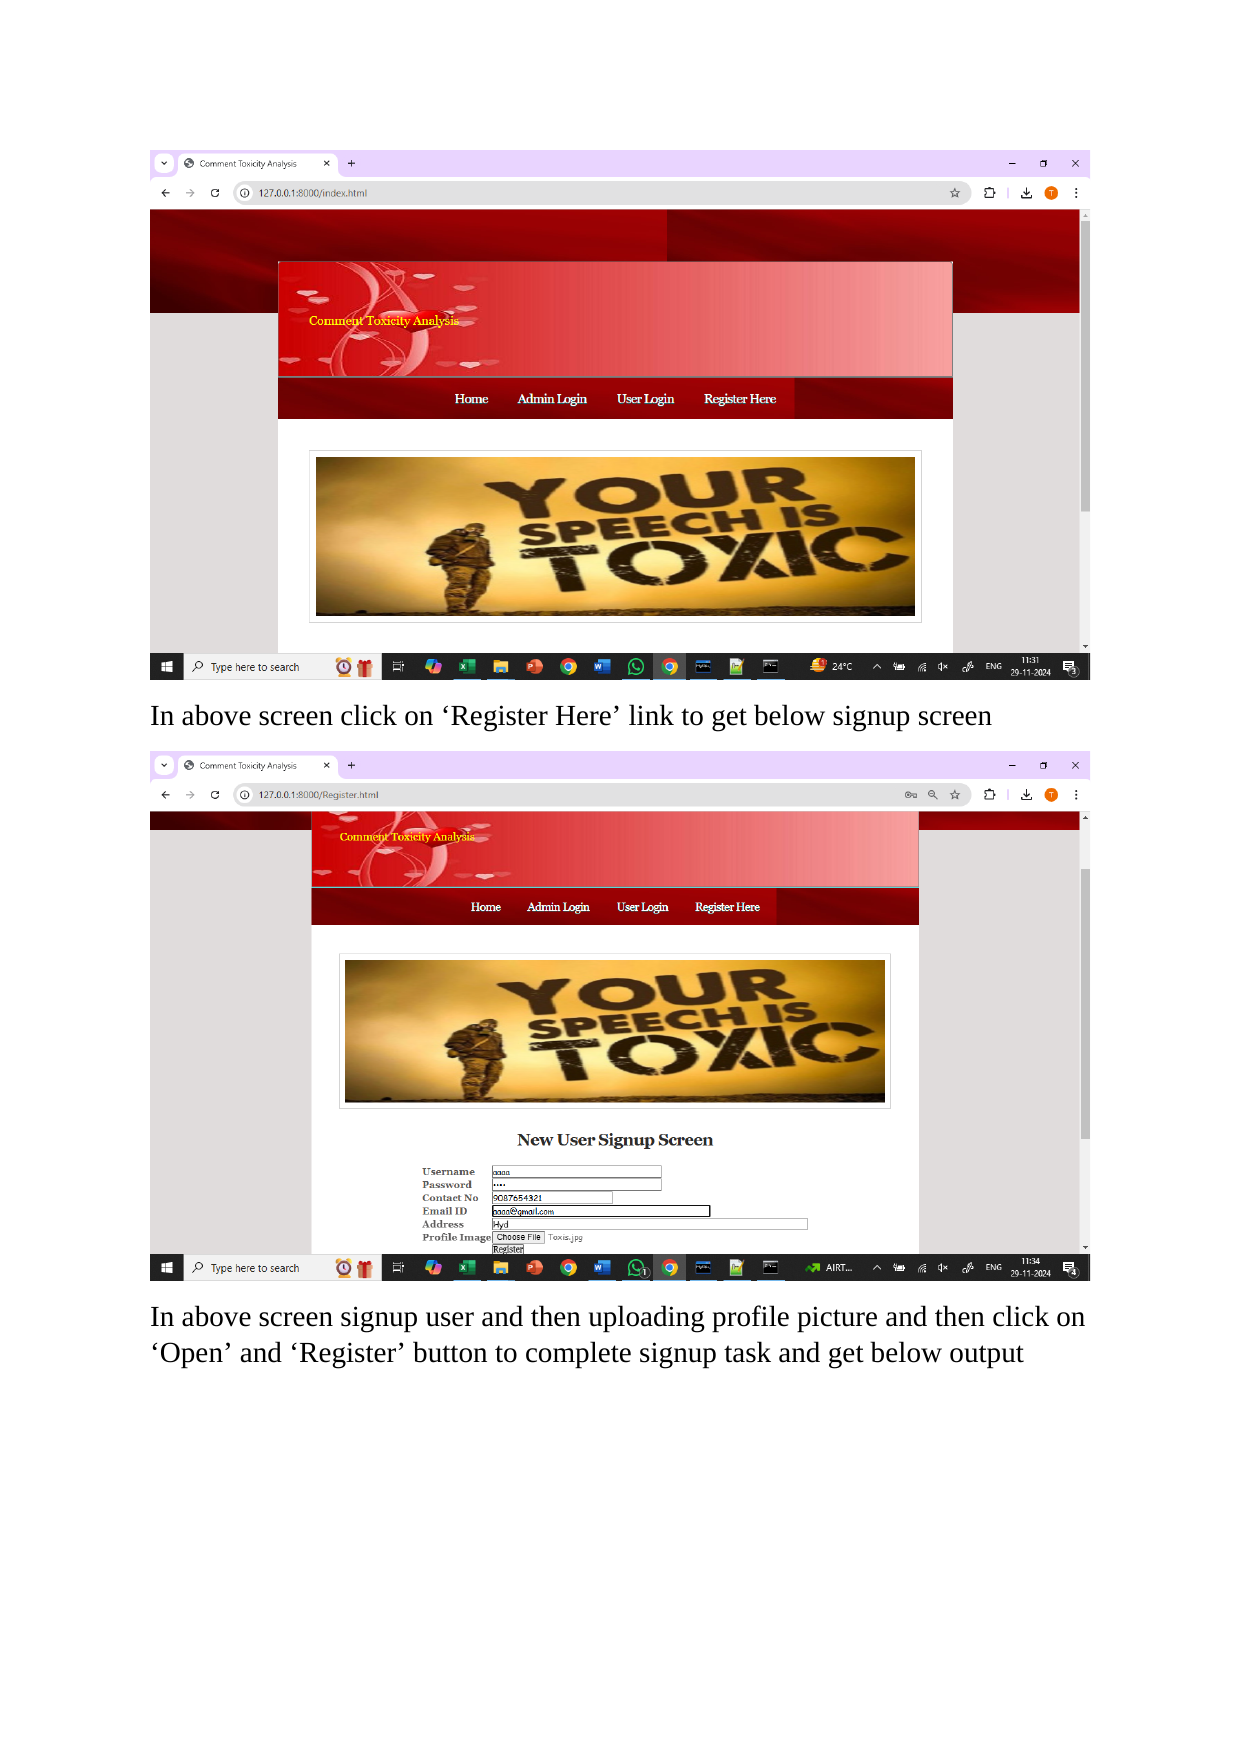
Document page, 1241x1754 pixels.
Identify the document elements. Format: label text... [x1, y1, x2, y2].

text In above screen click on ‘Register Here’ link to get below signup screen [150, 698, 1090, 732]
picture [150, 751, 1091, 1281]
text In above screen signup user and then uploading profile picture and then click on ‘Open’ and ‘Register’ button to complete signup task and get below output [150, 1299, 1090, 1369]
picture [150, 150, 1091, 680]
